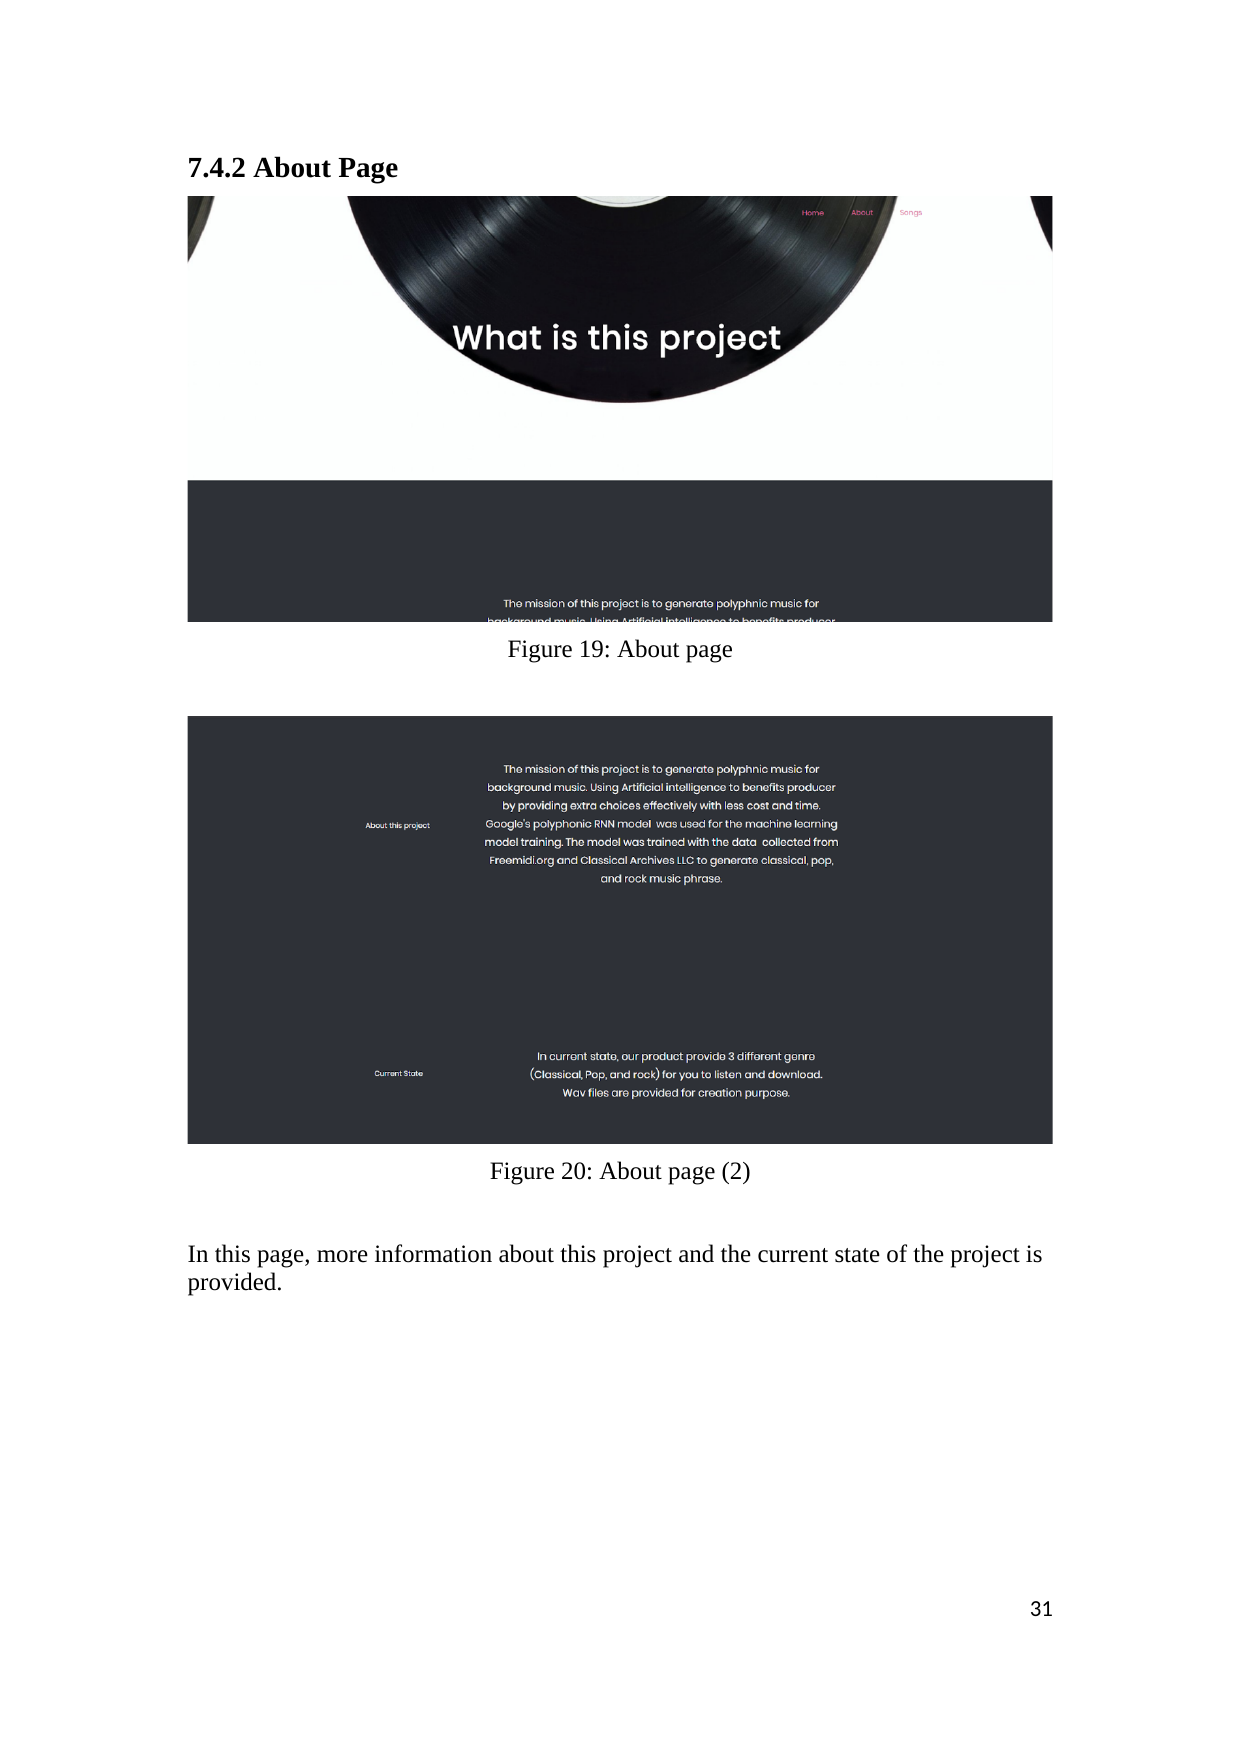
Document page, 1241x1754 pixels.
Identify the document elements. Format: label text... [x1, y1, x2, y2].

picture [187, 196, 1053, 622]
text In this page, more information about this project and the current state of the project is provided. [187, 1239, 1053, 1296]
picture [187, 716, 1053, 1144]
text Figure 20: About page (2) [187, 1156, 1053, 1185]
text 7.4.2 About Page [187, 150, 1053, 183]
text Figure 19: About page [187, 634, 1053, 663]
